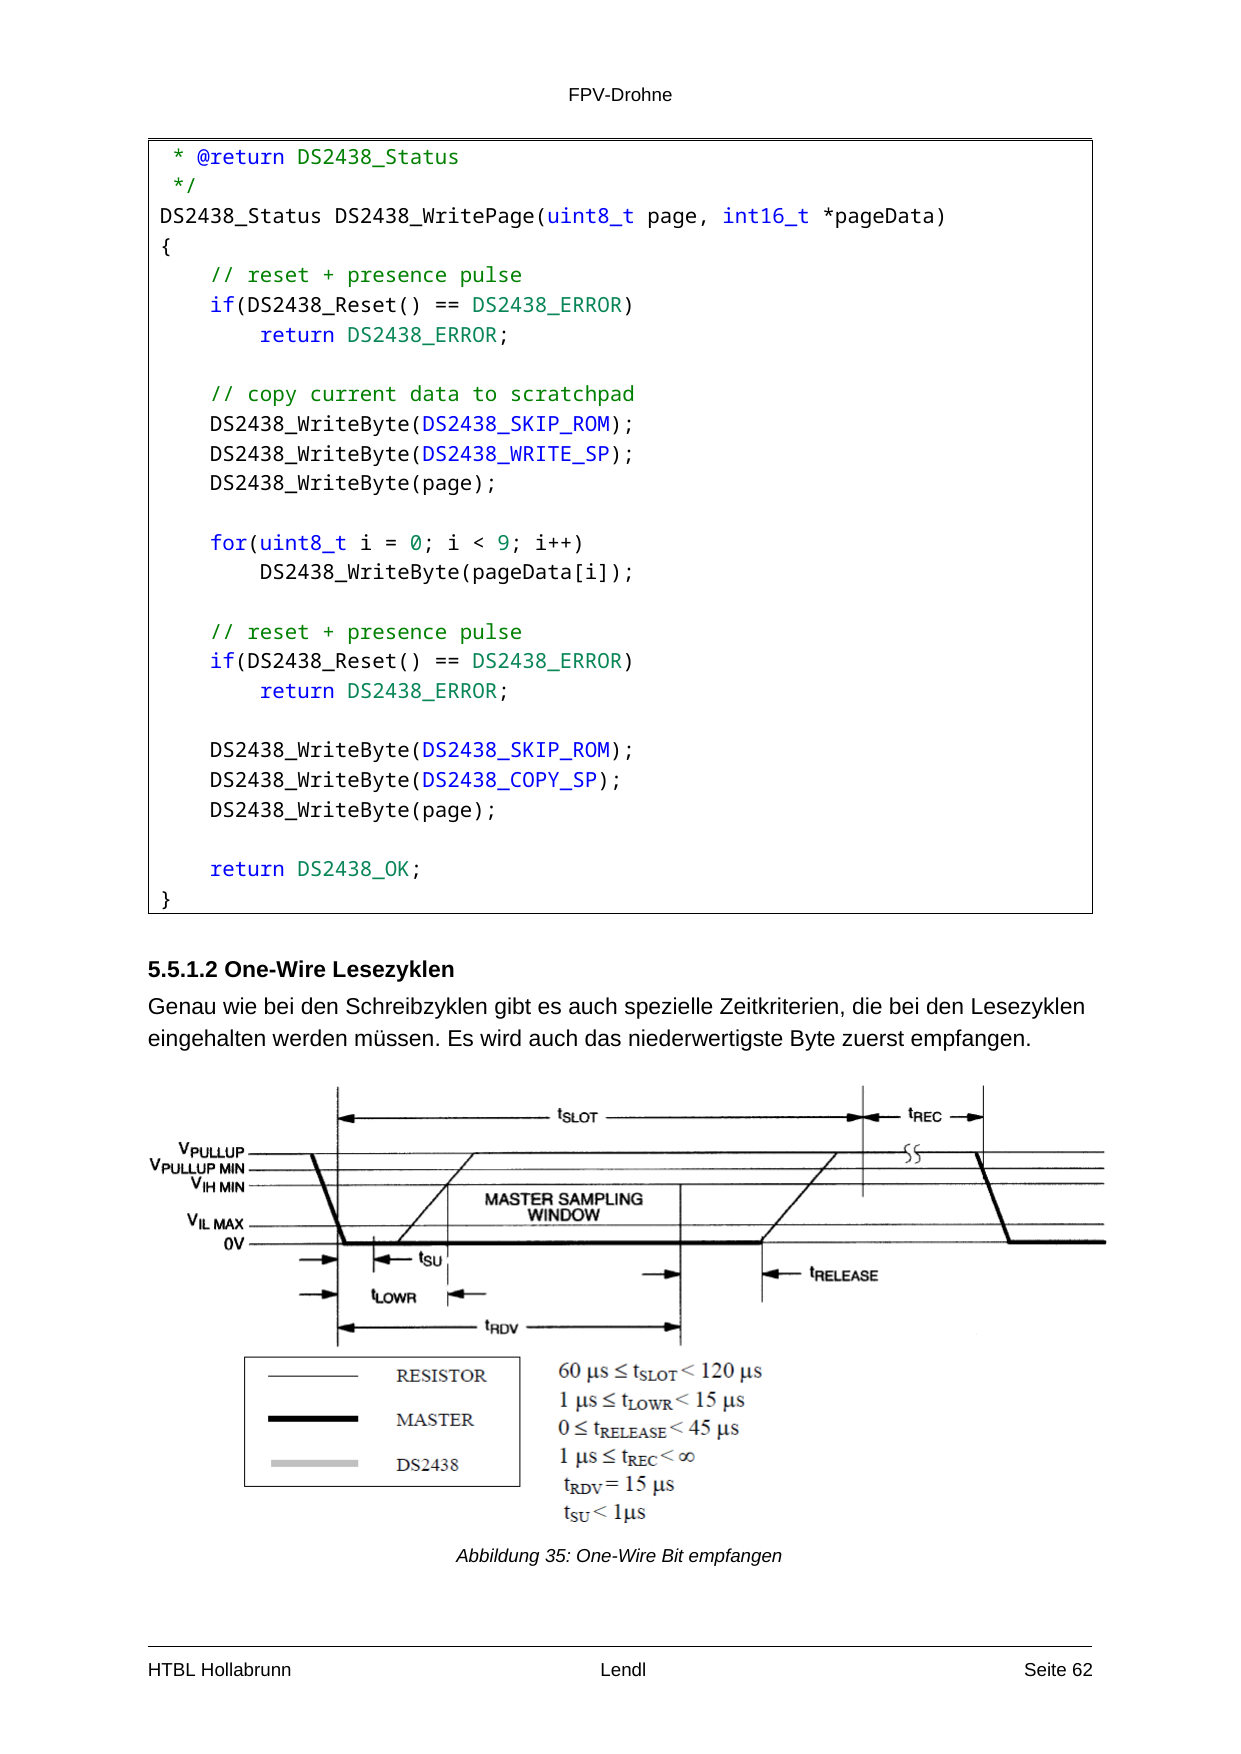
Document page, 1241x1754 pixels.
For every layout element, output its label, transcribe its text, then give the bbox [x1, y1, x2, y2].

subtitle One-Wire Lesezyklen [148, 951, 1092, 982]
picture [147, 1082, 1109, 1523]
text Abbildung 35: One-Wire Bit empfangen [148, 1536, 1092, 1567]
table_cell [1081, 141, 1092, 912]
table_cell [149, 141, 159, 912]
text Genau wie bei den Schreibzyklen gibt es auch spezielle Zeitkriterien, die bei den Lesezyklen eingehalten werden müssen. Es wird auch das niederwertigste Byte zuerst empfangen. [148, 988, 1092, 1051]
